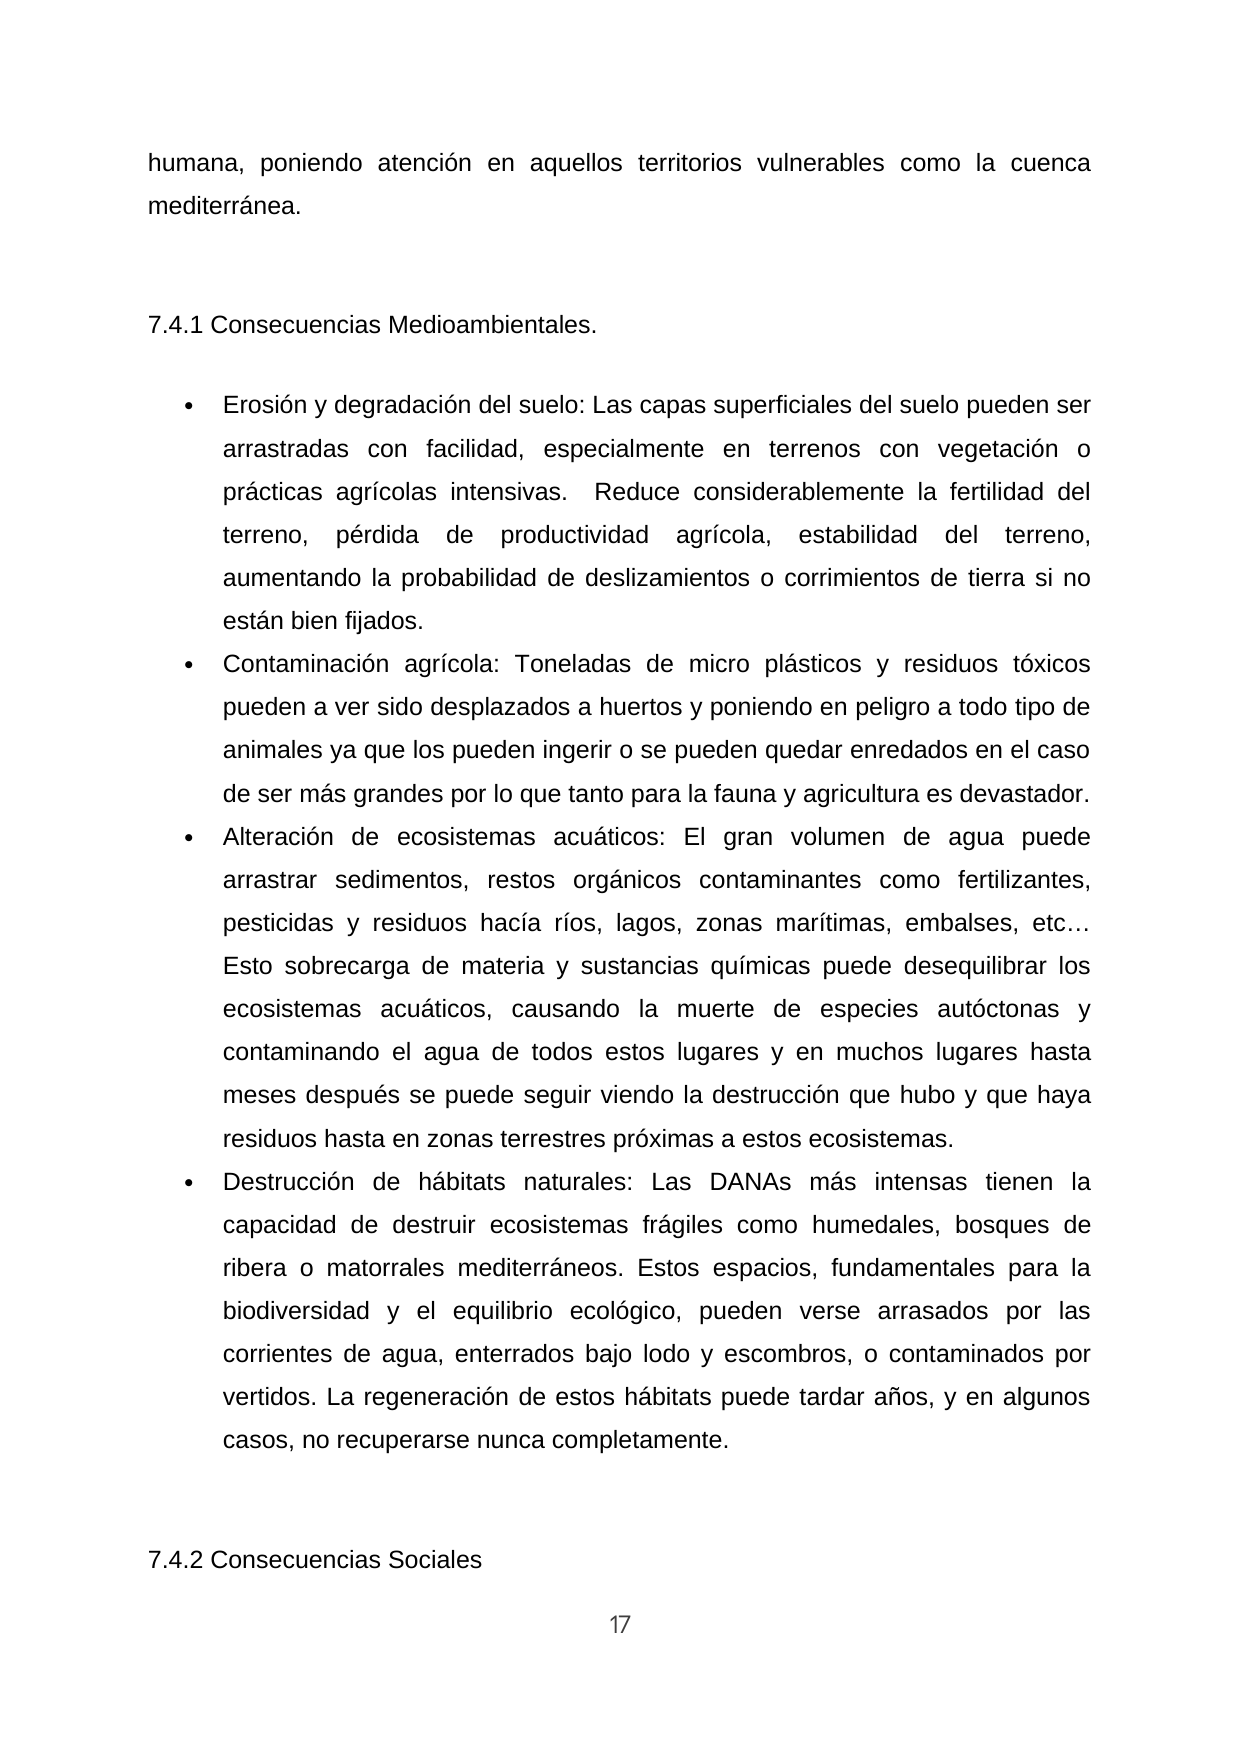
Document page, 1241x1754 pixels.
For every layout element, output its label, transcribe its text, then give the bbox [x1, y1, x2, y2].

list Destrucción de hábitats naturales: Las DANAs más intensas tienen la capacidad de destruir ecosistemas frágiles como humedales, bosques de ribera o matorrales mediterráneos. Estos espacios, fundamentales para la biodiversidad y el equilibrio ecológico, pueden verse arrasados por las corrientes de agua, enterrados bajo lodo y escombros, o contaminados por vertidos. La regeneración de estos hábitats puede tardar años, y en algunos casos, no recuperarse nunca completamente. [185, 1167, 1092, 1454]
subtitle 7.4.1 Consecuencias Medioambientales. [148, 310, 1092, 339]
subtitle 7.4.2 Consecuencias Sociales [148, 1545, 1092, 1574]
list Contaminación agrícola: Toneladas de micro plásticos y residuos tóxicos pueden a ver sido desplazados a huertos y poniendo en peligro a todo tipo de animales ya que los pueden ingerir o se pueden quedar enredados en el caso de ser más grandes por lo que tanto para la fauna y agricultura es devastador. [185, 649, 1092, 807]
list Alteración de ecosistemas acuáticos: El gran volumen de agua puede arrastrar sedimentos, restos orgánicos contaminantes como fertilizantes, pesticidas y residuos hacía ríos, lagos, zonas marítimas, embalses, etc… Esto sobrecarga de materia y sustancias químicas puede desequilibrar los ecosistemas acuáticos, causando la muerte de especies autóctonas y contaminando el agua de todos estos lugares y en muchos lugares hasta meses después se puede seguir viendo la destrucción que hubo y que haya residuos hasta en zonas terrestres próximas a estos ecosistemas. [185, 822, 1092, 1152]
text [148, 148, 1092, 219]
list Erosión y degradación del suelo: Las capas superficiales del suelo pueden ser arrastradas con facilidad, especialmente en terrenos con vegetación o prácticas agrícolas intensivas. Reduce considerablemente la fertilidad del terreno, pérdida de productividad agrícola, estabilidad del terreno, aumentando la probabilidad de deslizamientos o corrimientos de tierra si no están bien fijados. [185, 391, 1092, 635]
